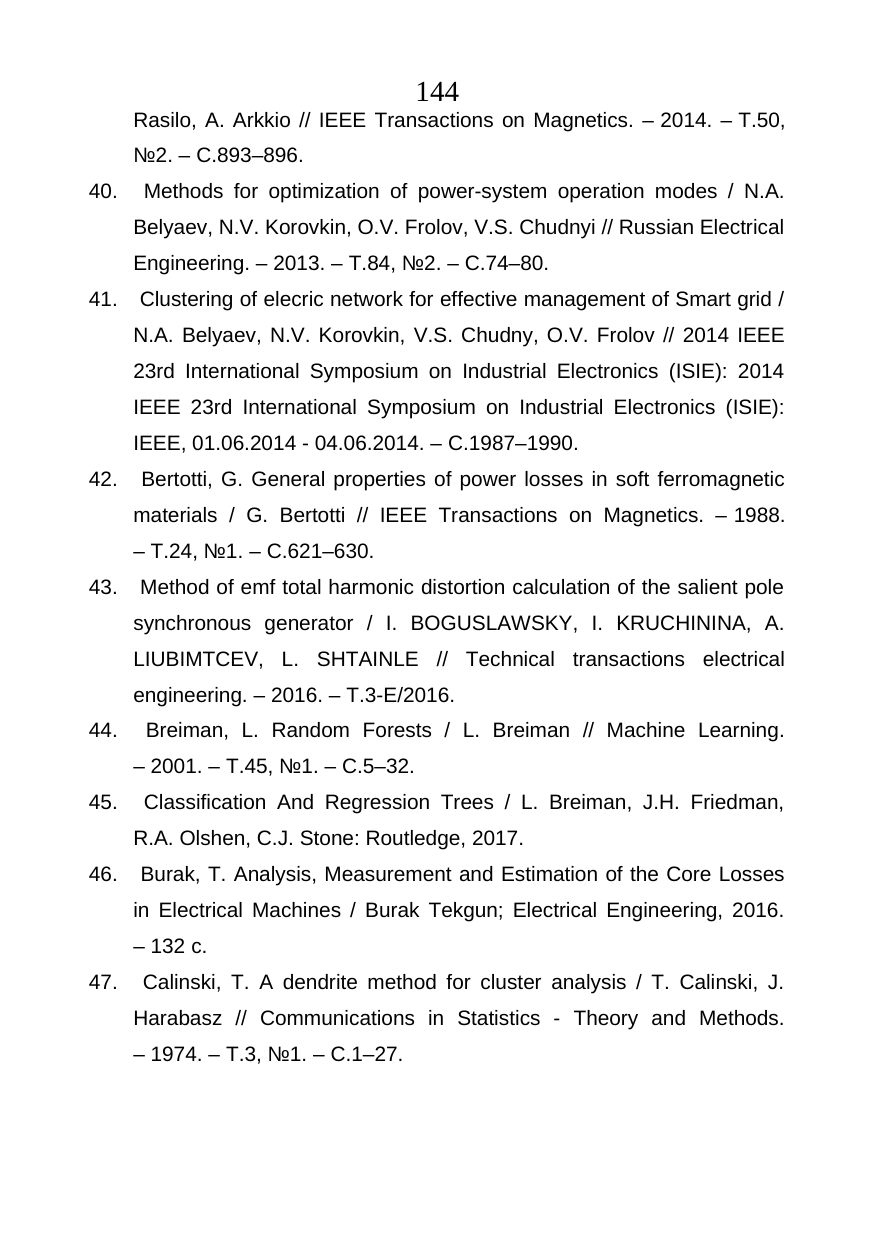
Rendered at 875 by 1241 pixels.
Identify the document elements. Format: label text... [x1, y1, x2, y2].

list Methods for optimization of power-system operation modes / N.A. Belyaev, N.V. Korovkin, O.V. Frolov, V.S. Chudnyi // Russian Electrical Engineering. – 2013. – Т.84, №2. – C.74–80. [89, 179, 785, 275]
list Method of emf total harmonic distortion calculation of the salient pole synchronous generator / I. BOGUSLAWSKY, I. KRUCHININA, A. LIUBIMTCEV, L. SHTAINLE // Technical transactions electrical engineering. – 2016. – Т.3-E/2016. [89, 574, 785, 706]
list Bertotti, G. General properties of power losses in soft ferromagnetic materials / G. Bertotti // IEEE Transactions on Magnetics. – 1988. – Т.24, №1. – C.621–630. [89, 467, 785, 563]
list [89, 107, 785, 167]
list Breiman, L. Random Forests / L. Breiman // Machine Learning. – 2001. – Т.45, №1. – C.5–32. [89, 718, 785, 778]
list Calinski, T. A dendrite method for cluster analysis / T. Calinski, J. Harabasz // Communications in Statistics - Theory and Methods. – 1974. – Т.3, №1. – C.1–27. [89, 970, 785, 1066]
list Classification And Regression Trees / L. Breiman, J.H. Friedman, R.A. Olshen, C.J. Stone: Routledge, 2017. [89, 790, 785, 850]
list Burak, T. Analysis, Measurement and Estimation of the Core Losses in Electrical Machines / Burak Tekgun; Electrical Engineering, 2016. – 132 c. [89, 862, 785, 958]
list Clustering of elecric network for effective management of Smart grid / N.A. Belyaev, N.V. Korovkin, V.S. Chudny, O.V. Frolov // 2014 IEEE 23rd International Symposium on Industrial Electronics (ISIE): 2014 IEEE 23rd International Symposium on Industrial Electronics (ISIE): IEEE, 01.06.2014 - 04.06.2014. – C.1987–1990. [89, 287, 785, 455]
